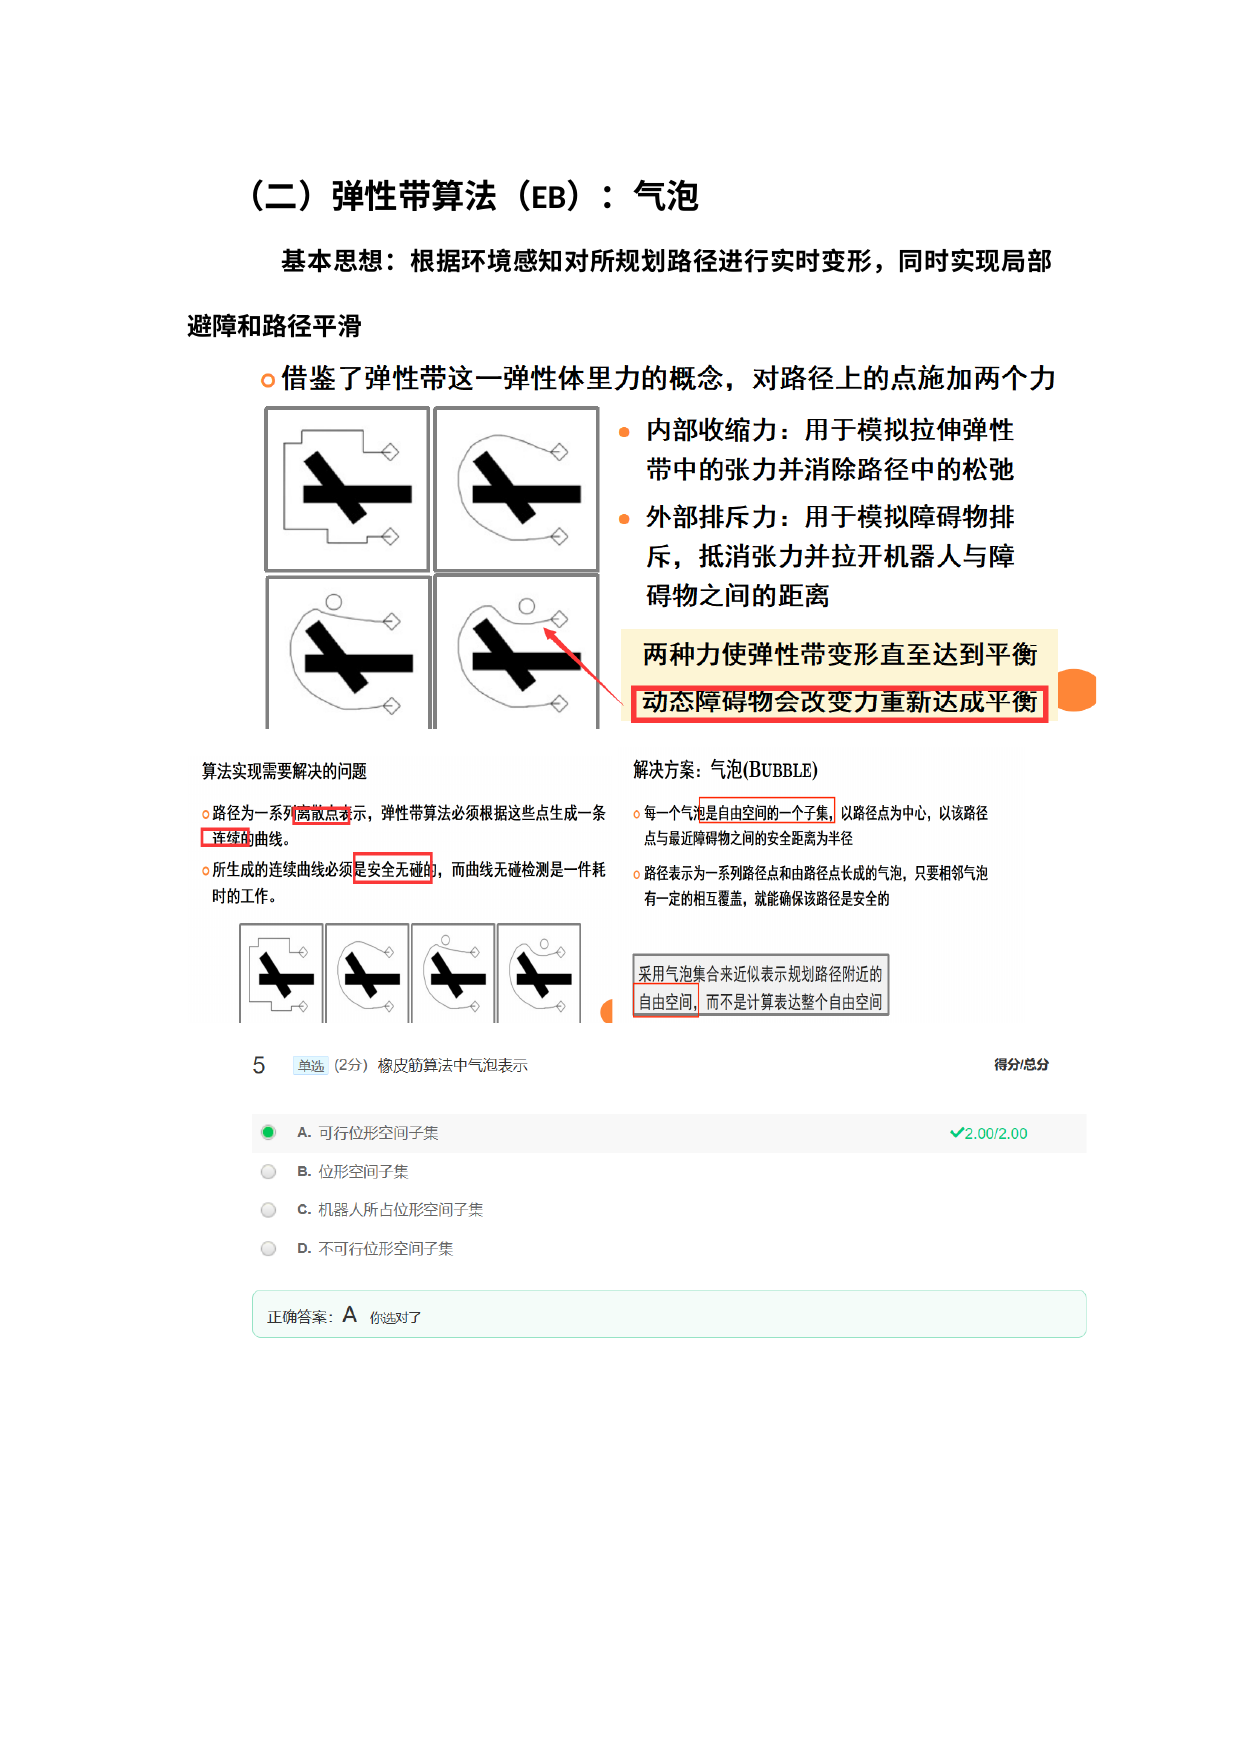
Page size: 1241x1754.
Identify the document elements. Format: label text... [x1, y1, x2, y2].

picture [187, 756, 613, 1023]
picture [617, 747, 1025, 1023]
list 弹性带算法（EB）：气泡 [231, 162, 1053, 227]
picture [231, 357, 1097, 729]
picture [231, 1039, 1097, 1339]
list 基本思想：根据环境感知对所规划路径进行实时变形，同时实现局部避障和路径平滑 [187, 227, 1053, 357]
